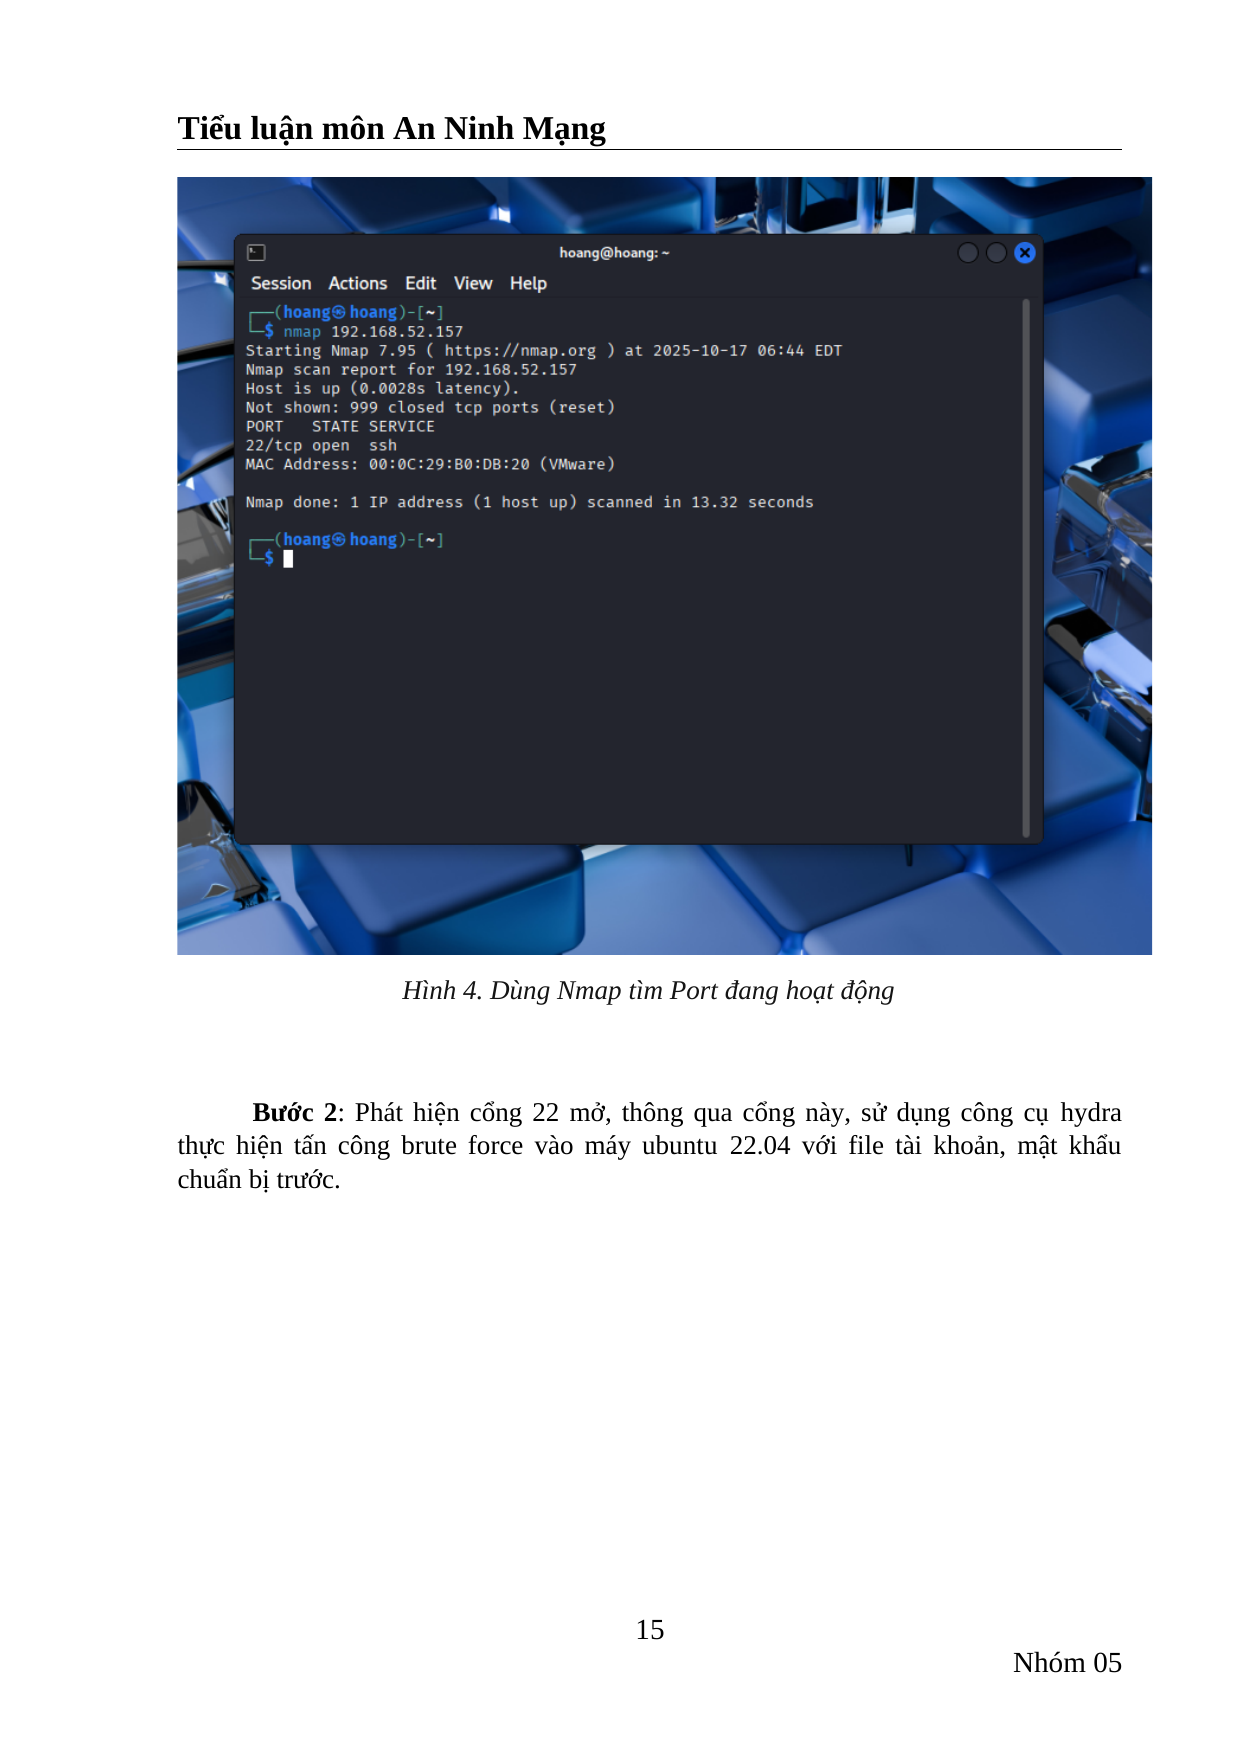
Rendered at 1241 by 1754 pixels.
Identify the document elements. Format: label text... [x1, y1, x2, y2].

text Bước 2: Phát hiện cổng 22 mở, thông qua cổng này, sử dụng công cụ hydra thực hiện tấn công brute force vào máy ubuntu 22.04 với file tài khoản, mật khẩu chuẩn bị trước. [177, 1096, 1122, 1194]
picture [177, 177, 1153, 955]
text Hình 4. Dùng Nmap tìm Port đang hoạt động [177, 974, 1122, 1005]
